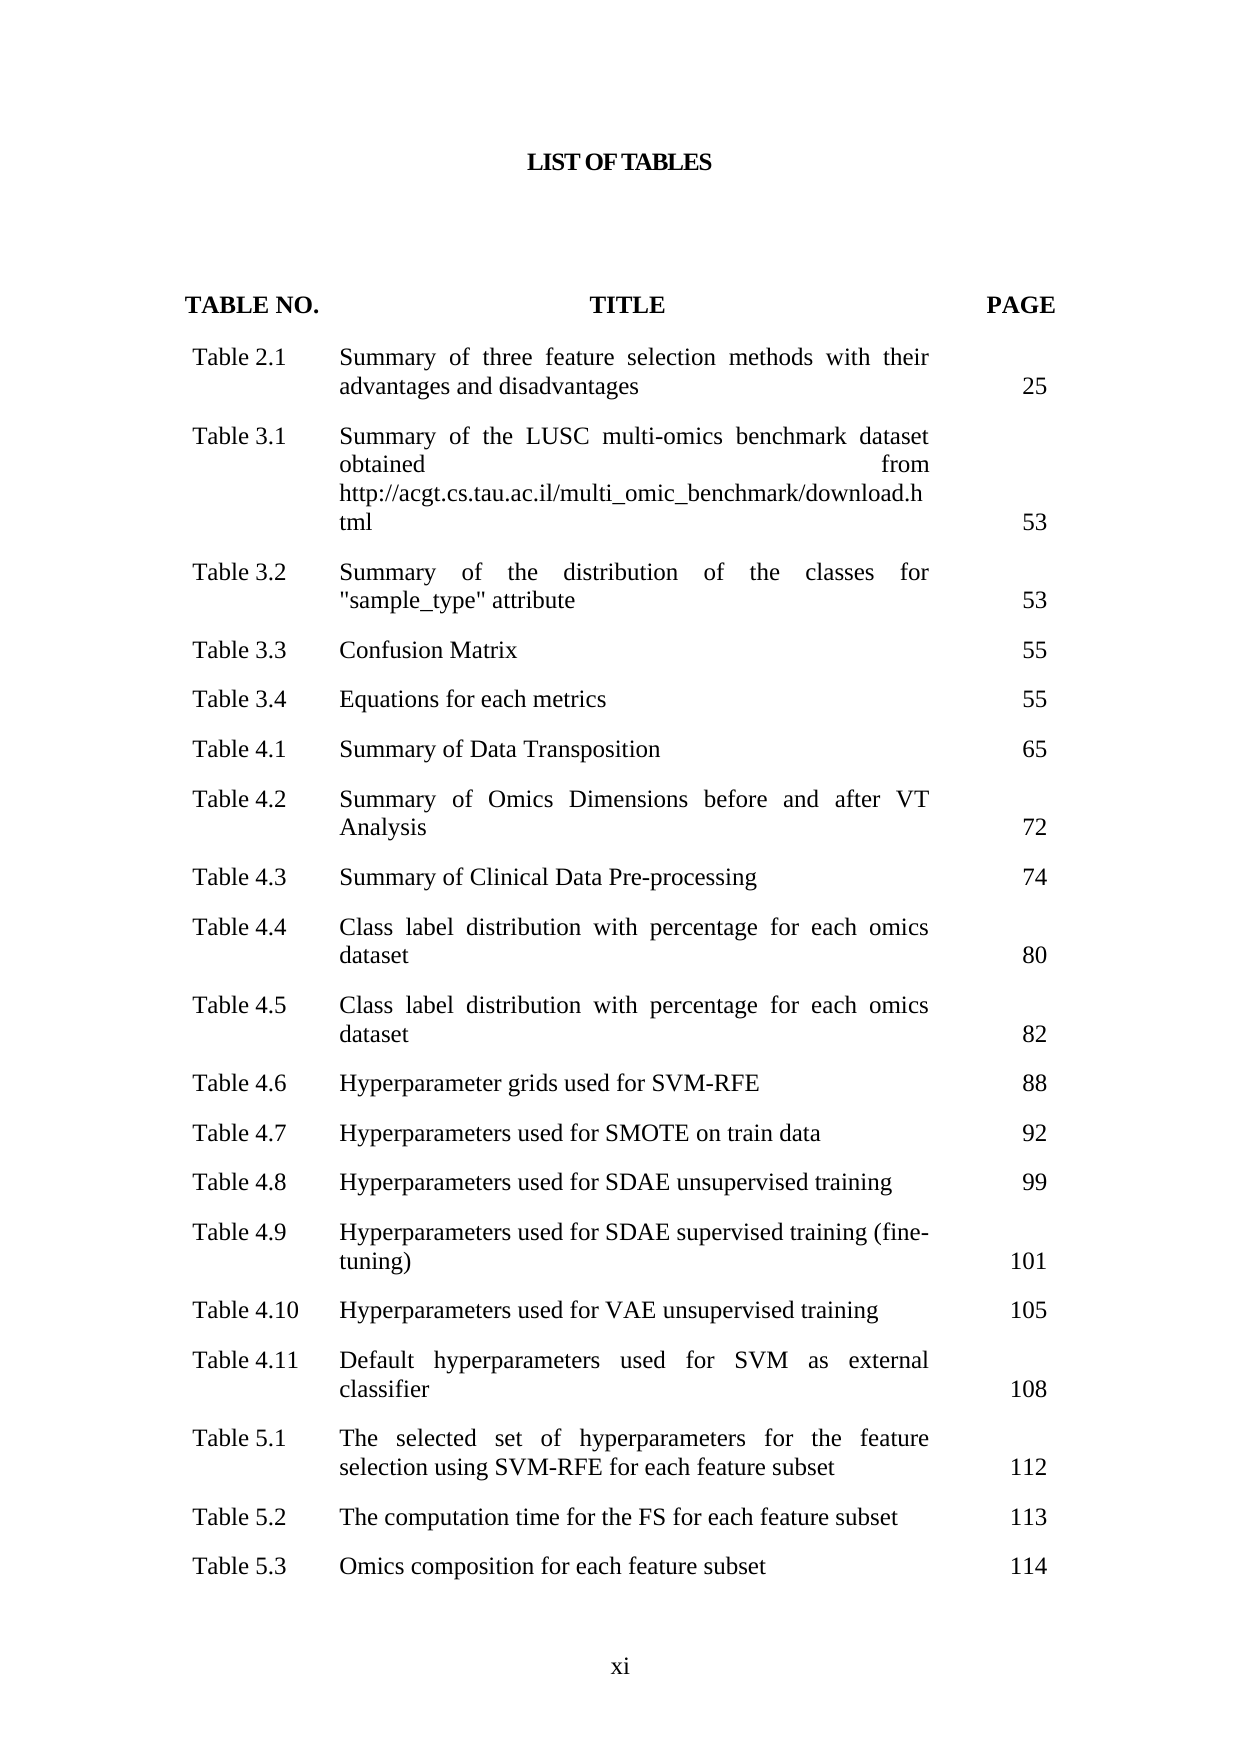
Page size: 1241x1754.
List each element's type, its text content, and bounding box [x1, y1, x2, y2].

text Table 5.3 Omics composition for each feature subset 114 [192, 1551, 929, 1580]
text Table 3.1 Summary of the LUSC multi-omics benchmark dataset obtained from http://acgt.cs.tau.ac.il/multi_omic_benchmark/download.html 53 [192, 421, 929, 536]
text Table 4.2 Summary of Omics Dimensions before and after VT Analysis 72 [192, 784, 929, 841]
text Table 4.8 Hyperparameters used for SDAE unsupervised training 99 [192, 1167, 929, 1196]
text Table 4.6 Hyperparameter grids used for SVM-RFE 88 [192, 1068, 929, 1097]
title LIST OF TABLES [192, 147, 1048, 176]
table_header TITLE [347, 290, 908, 342]
text Table 2.1 Summary of three feature selection methods with their advantages and disadvantages 25 [192, 342, 929, 400]
text Table 3.4 Equations for each metrics 55 [192, 684, 929, 713]
text Table 4.3 Summary of Clinical Data Pre-processing 74 [192, 862, 929, 891]
text Table 4.10 Hyperparameters used for VAE unsupervised training 105 [192, 1295, 929, 1324]
text Table 4.1 Summary of Data Transposition 65 [192, 734, 929, 763]
text Table 5.2 The computation time for the FS for each feature subset 113 [192, 1502, 929, 1530]
table_header TABLE NO. [185, 290, 347, 342]
text Table 4.9 Hyperparameters used for SDAE supervised training (fine-tuning) 101 [192, 1217, 929, 1274]
text Table 4.4 Class label distribution with percentage for each omics dataset 80 [192, 912, 929, 969]
text Table 3.3 Confusion Matrix 55 [192, 635, 929, 664]
text Table 5.1 The selected set of hyperparameters for the feature selection using SVM-RFE for each feature subset 112 [192, 1423, 929, 1481]
text Table 3.2 Summary of the distribution of the classes for "sample_type" attribute 53 [192, 557, 929, 614]
text Table 4.7 Hyperparameters used for SMOTE on train data 92 [192, 1118, 929, 1147]
text Table 4.11 Default hyperparameters used for SVM as external classifier 108 [192, 1345, 929, 1402]
text Table 4.5 Class label distribution with percentage for each omics dataset 82 [192, 990, 929, 1047]
table_header PAGE [908, 290, 1056, 342]
